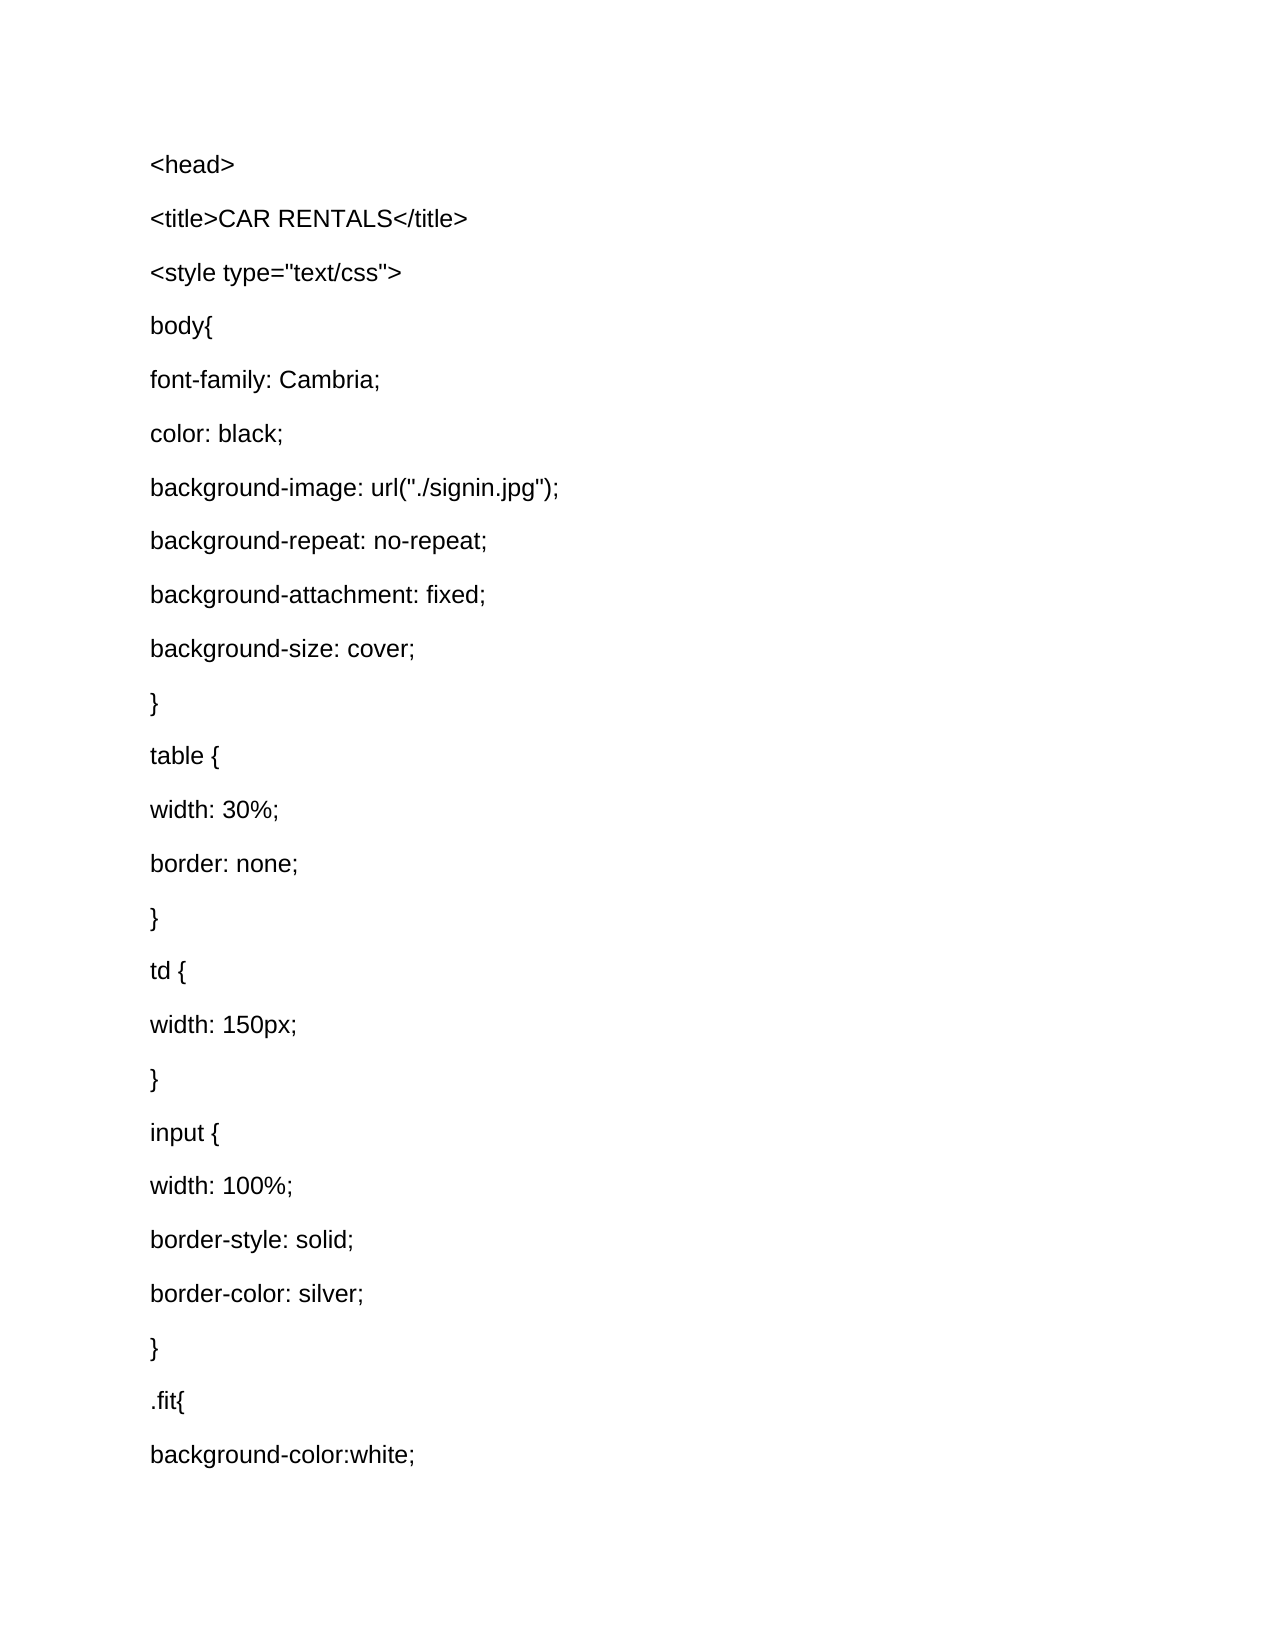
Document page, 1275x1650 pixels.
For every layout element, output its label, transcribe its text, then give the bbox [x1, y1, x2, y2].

text font-family: Cambria; [150, 365, 1125, 394]
text background-size: cover; [150, 634, 1125, 662]
text background-repeat: no-repeat; [150, 526, 1125, 555]
text width: 150px; [150, 1010, 1125, 1039]
text border-style: solid; [150, 1225, 1125, 1254]
text <style type="text/css"> [150, 257, 1125, 286]
text } [150, 1332, 1125, 1361]
text body{ [150, 311, 1125, 340]
text } [150, 687, 1125, 716]
text border: none; [150, 849, 1125, 877]
text } [150, 902, 1125, 931]
text input { [150, 1117, 1125, 1146]
text background-attachment: fixed; [150, 580, 1125, 609]
text width: 30%; [150, 795, 1125, 824]
text color: black; [150, 419, 1125, 447]
text .fit{ [150, 1386, 1125, 1415]
text <title>CAR RENTALS</title> [150, 204, 1125, 232]
text } [150, 1064, 1125, 1092]
text table { [150, 741, 1125, 770]
text <head> [150, 150, 1125, 179]
text width: 100%; [150, 1171, 1125, 1200]
text td { [150, 956, 1125, 985]
text background-color:white; [150, 1440, 1125, 1469]
text background-image: url("./signin.jpg"); [150, 472, 1125, 501]
text border-color: silver; [150, 1279, 1125, 1307]
